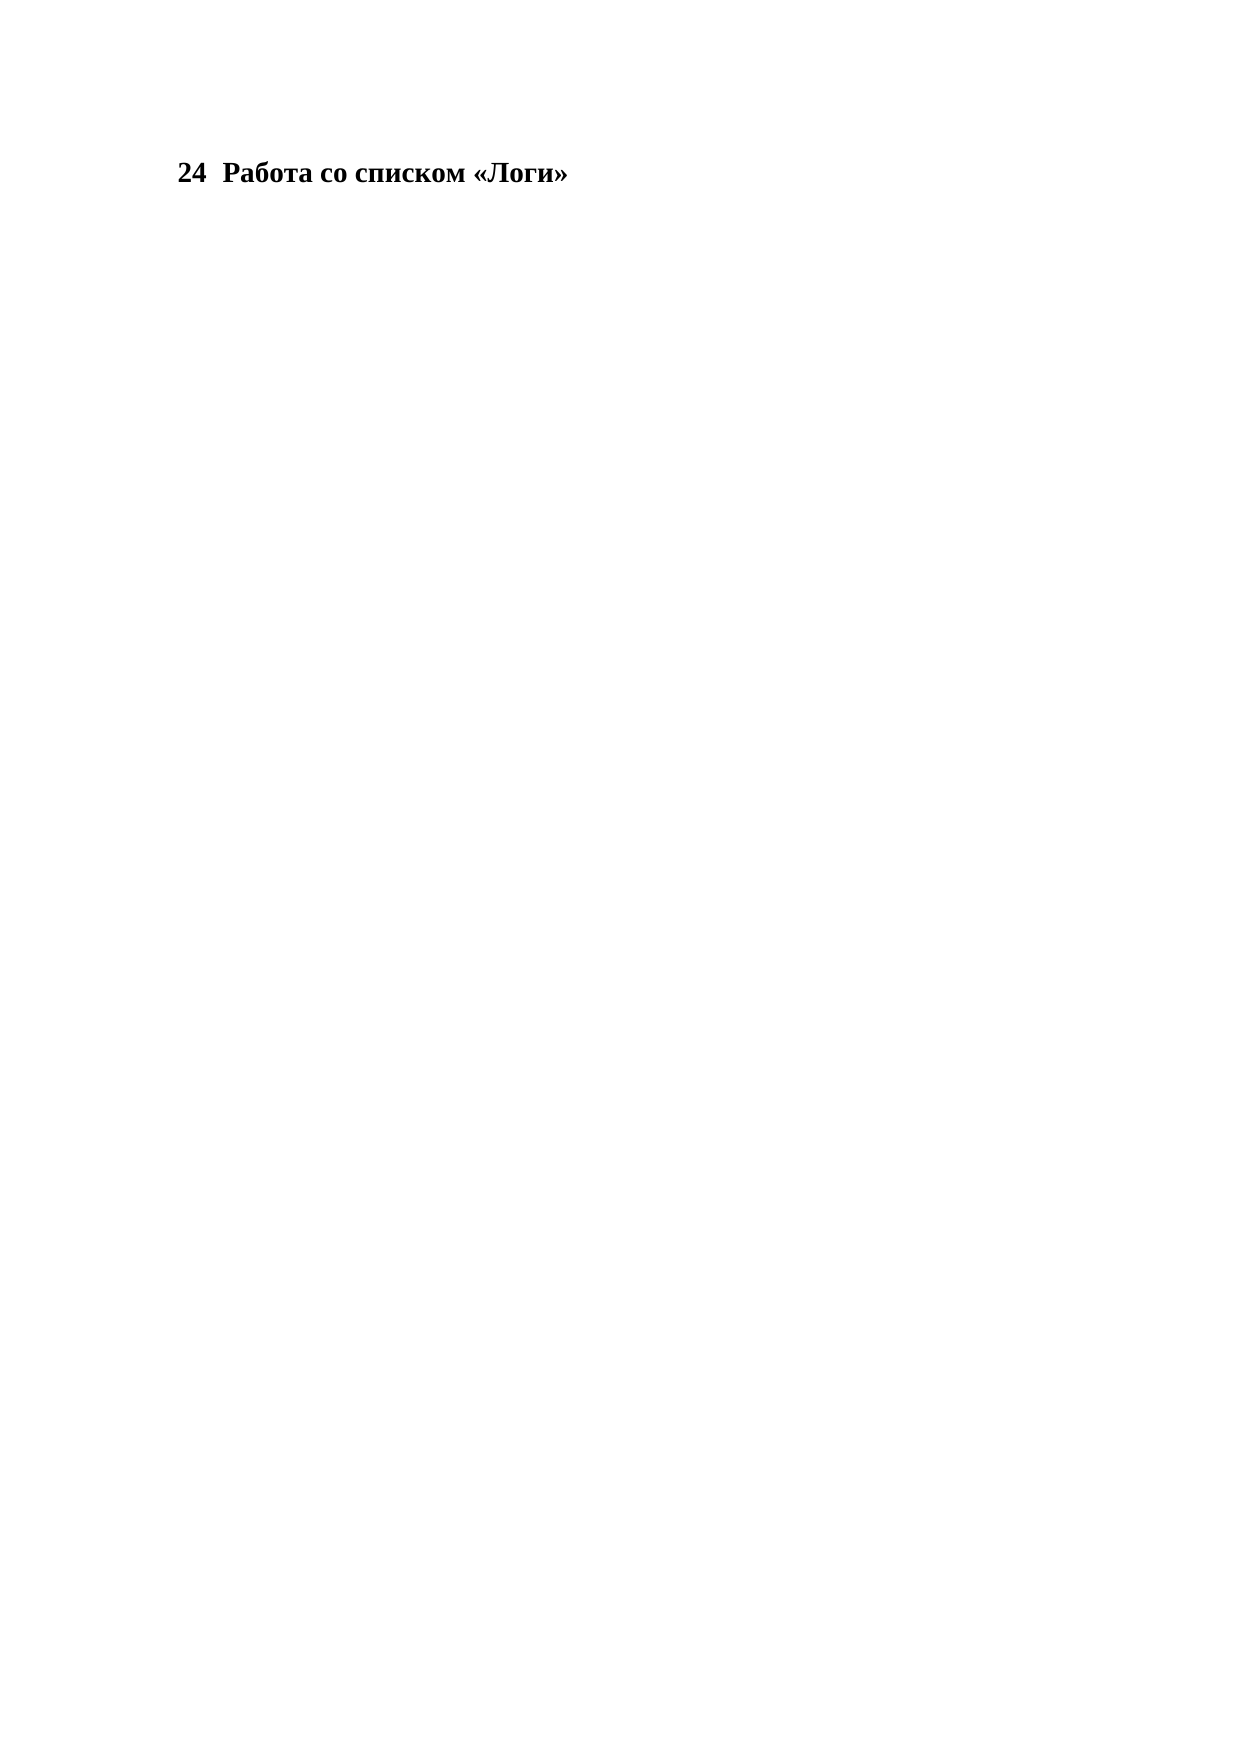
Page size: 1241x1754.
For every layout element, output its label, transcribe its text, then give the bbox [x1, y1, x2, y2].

subtitle Работа со списком «Логи» [177, 156, 1152, 189]
